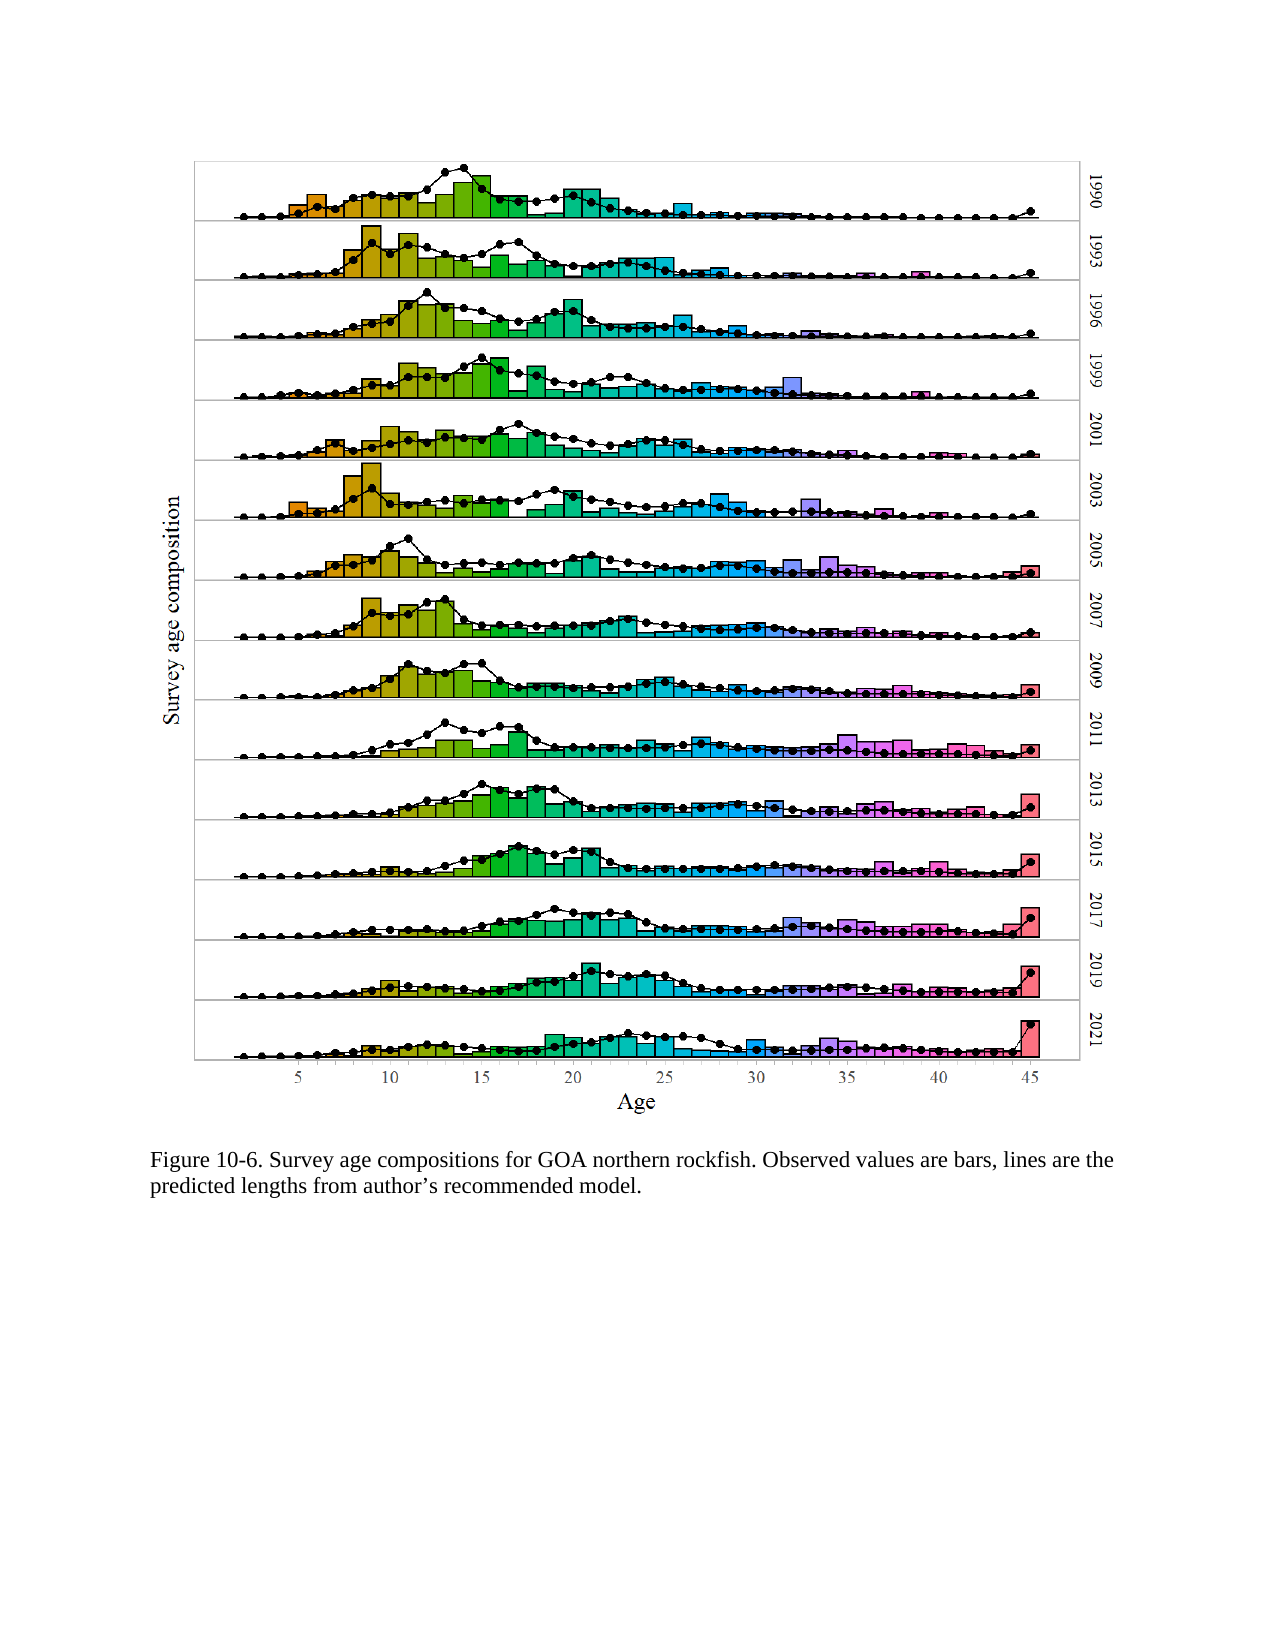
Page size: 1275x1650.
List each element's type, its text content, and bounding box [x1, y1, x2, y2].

picture [150, 150, 1125, 1125]
text Figure 10-6. Survey age compositions for GOA northern rockfish. Observed values are bars, lines are the predicted lengths from author’s recommended model. [150, 1146, 1125, 1198]
